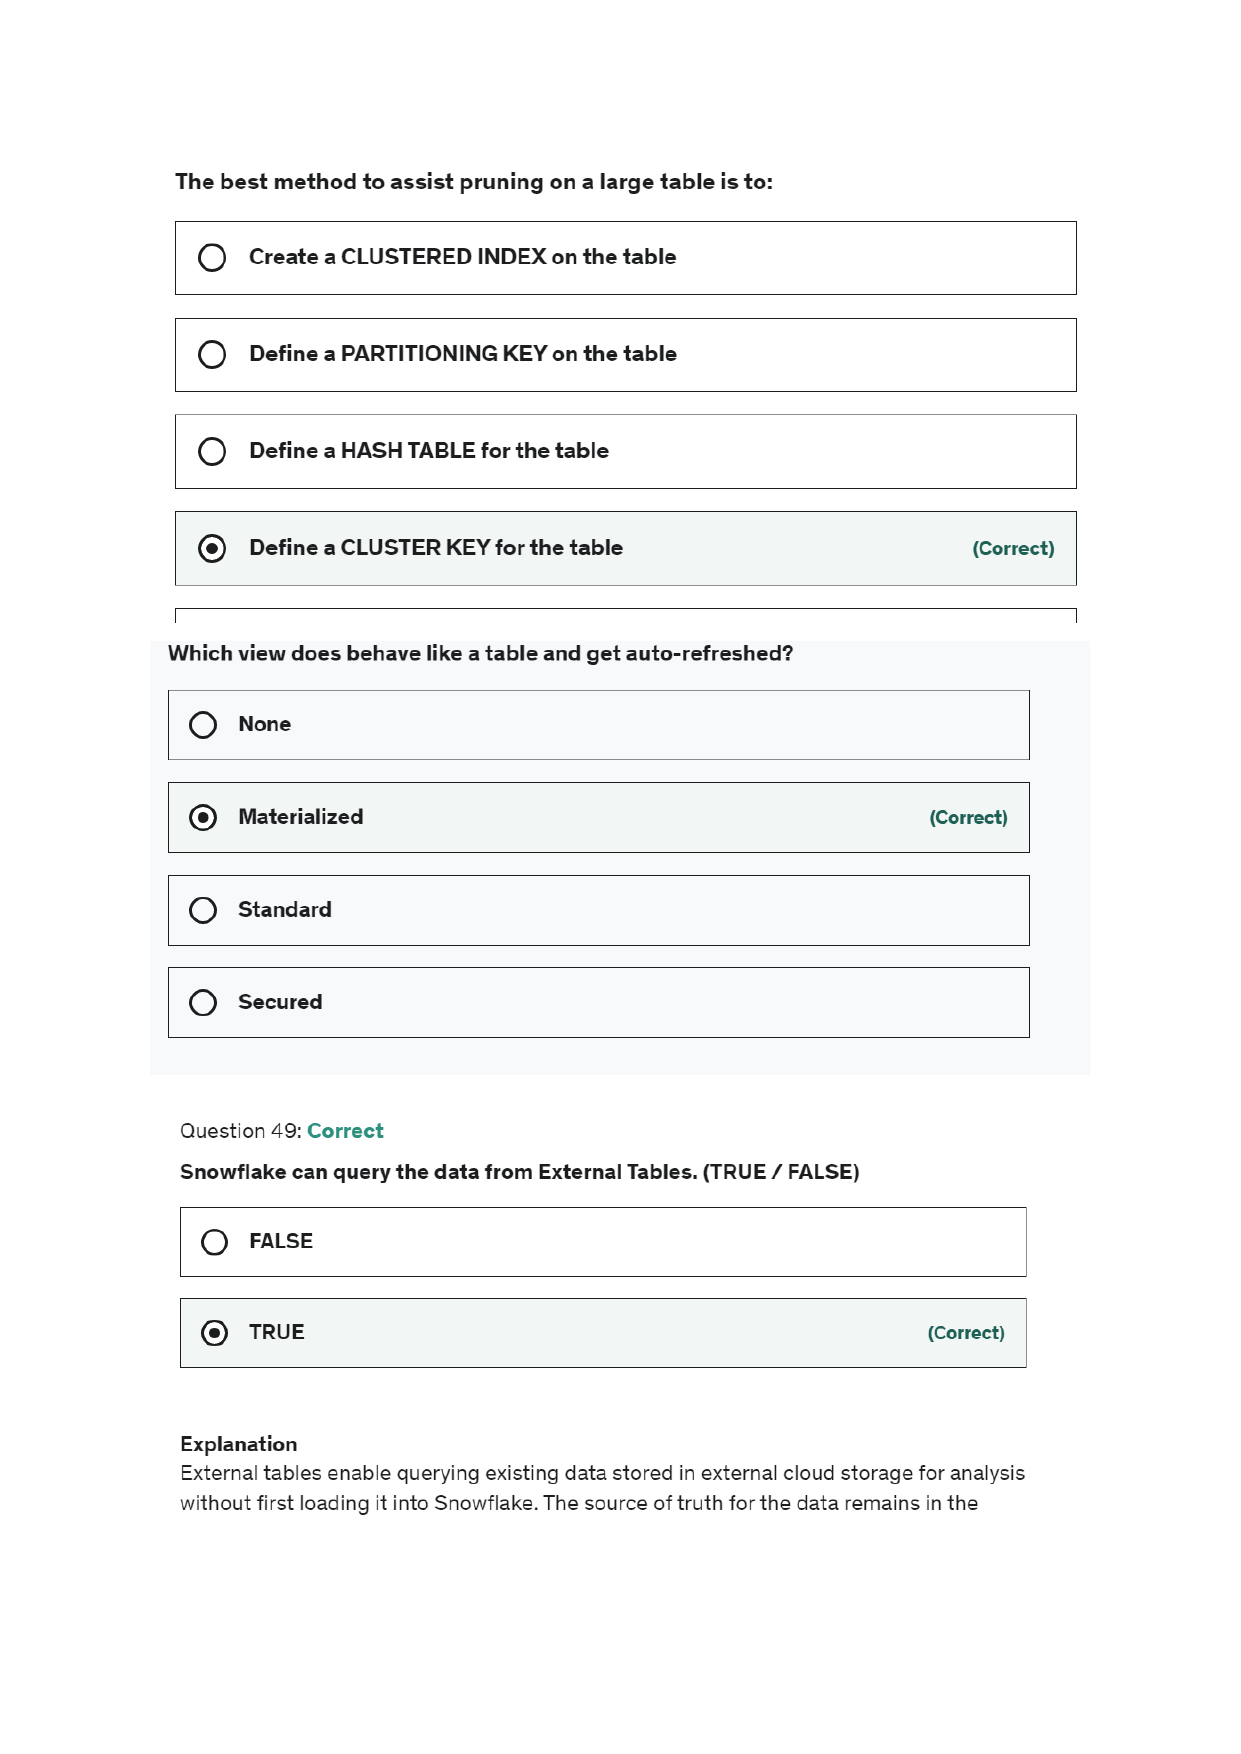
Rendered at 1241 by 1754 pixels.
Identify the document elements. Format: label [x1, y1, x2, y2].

picture [150, 150, 1091, 623]
picture [150, 1093, 1091, 1516]
picture [150, 641, 1091, 1075]
